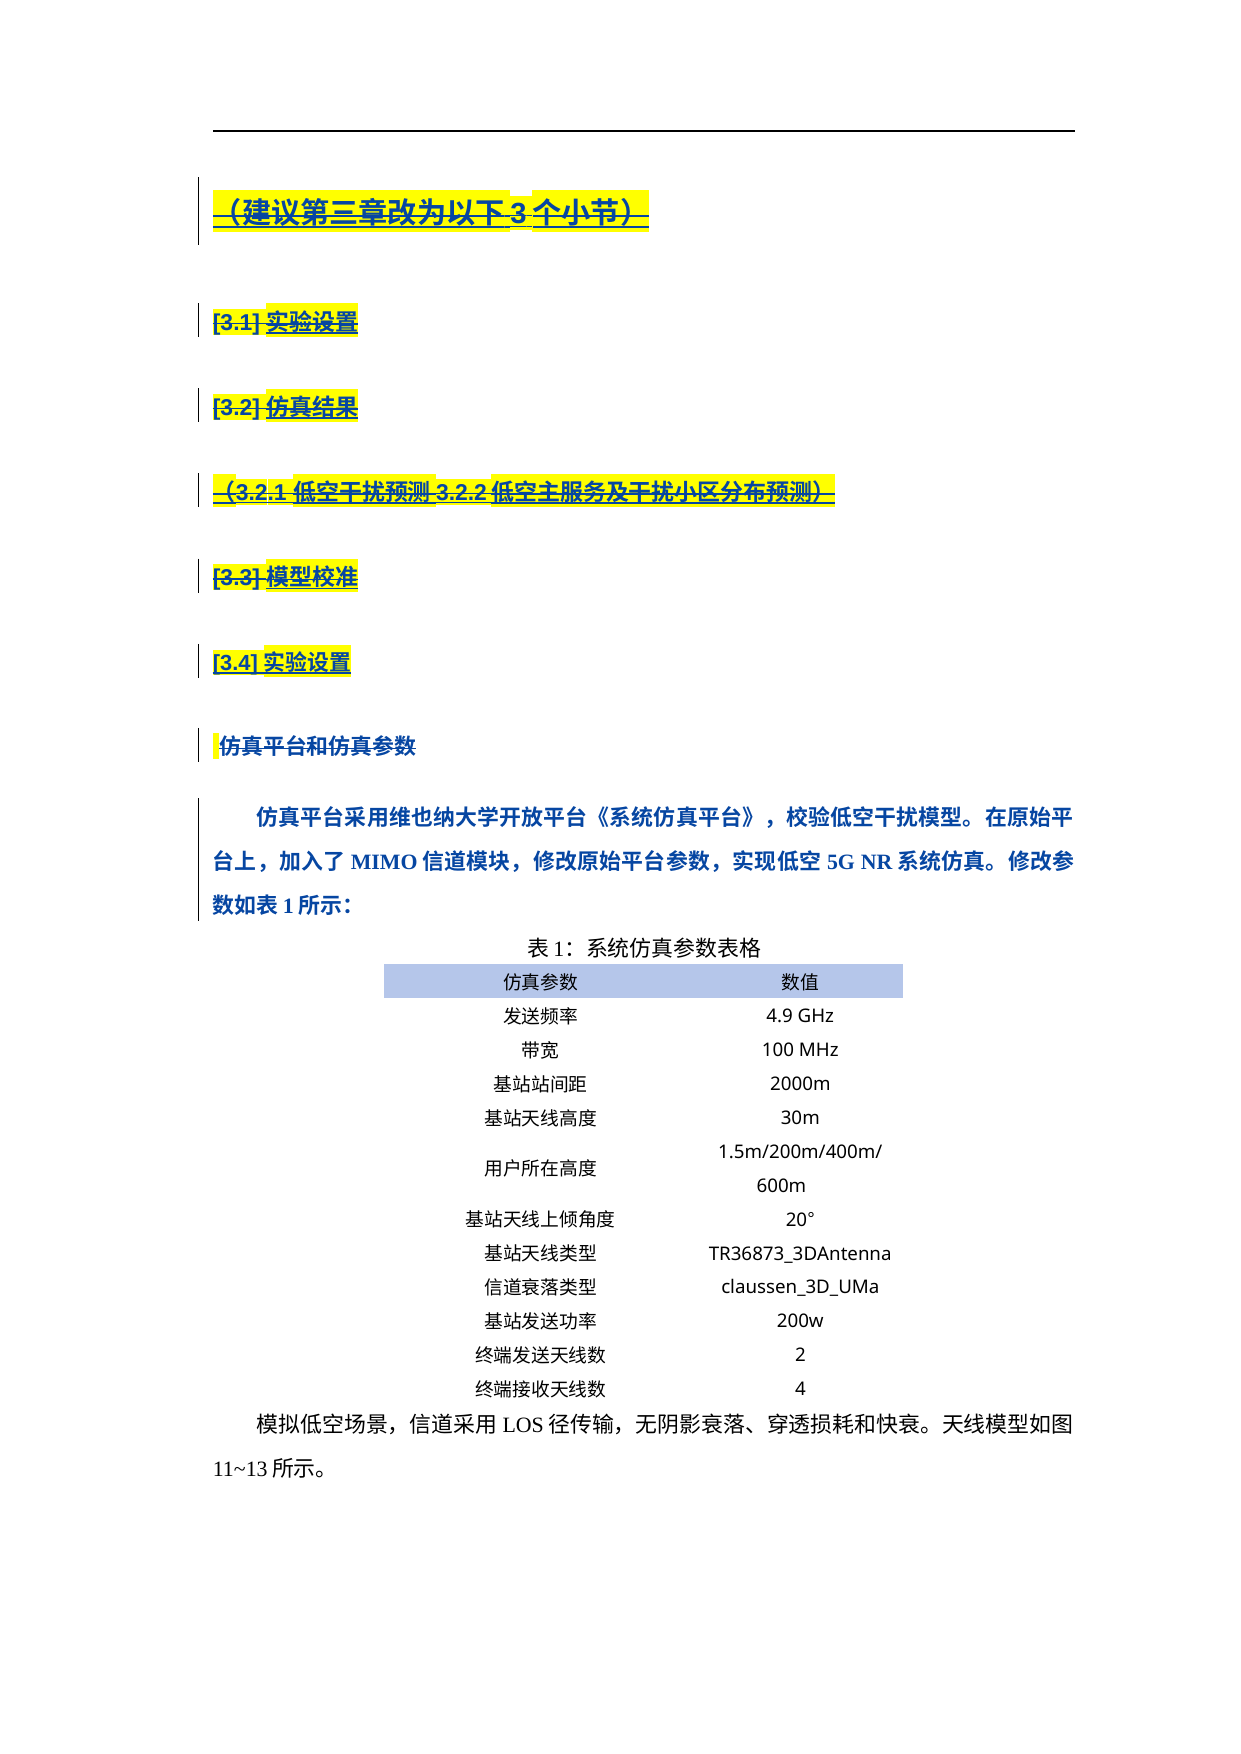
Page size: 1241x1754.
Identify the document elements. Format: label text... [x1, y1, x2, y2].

table_cell 基站发送功率 [384, 1304, 659, 1337]
table_header 仿真参数 [384, 964, 659, 998]
table_cell 1.5m/200m/400m/600m [659, 1134, 903, 1202]
table_cell 基站站间距 [384, 1066, 659, 1100]
text 仿真平台采用维也纳大学开放平台《系统仿真平台》，校验低空干扰模型。在原始平台上，加入了MIMO信道模块，修改原始平台参数，实现低空5G NR系统仿真。修改参数如表1所示： [213, 798, 1075, 921]
table_cell 基站天线类型 [384, 1236, 659, 1269]
table_cell 带宽 [384, 1032, 659, 1066]
table_cell 4.9 GHz [659, 998, 903, 1032]
table_cell 100 MHz [659, 1032, 903, 1066]
table_cell 2000m [659, 1066, 903, 1100]
table_cell 基站天线上倾角度 [384, 1202, 659, 1236]
table_cell 发送频率 [384, 998, 659, 1032]
table_cell TR36873_3DAntenna [659, 1236, 903, 1269]
table_cell 基站天线高度 [384, 1100, 659, 1134]
table_cell 20° [659, 1202, 903, 1236]
table_header 数值 [659, 964, 903, 998]
text 模拟低空场景，信道采用LOS径传输，无阴影衰落、穿透损耗和快衰。天线模型如图11~13所示。 [213, 1405, 1075, 1483]
table_cell 信道衰落类型 [384, 1270, 659, 1303]
table_cell 终端接收天线数 [384, 1371, 659, 1405]
table_cell 2 [659, 1338, 903, 1371]
text 表1：系统仿真参数表格 [213, 930, 1075, 964]
table_cell 30m [659, 1100, 903, 1134]
table_cell claussen_3D_UMa [659, 1270, 903, 1303]
table_cell 终端发送天线数 [384, 1338, 659, 1371]
table_cell 200w [659, 1304, 903, 1337]
table_cell 用户所在高度 [384, 1134, 659, 1202]
table_cell 4 [659, 1371, 903, 1405]
